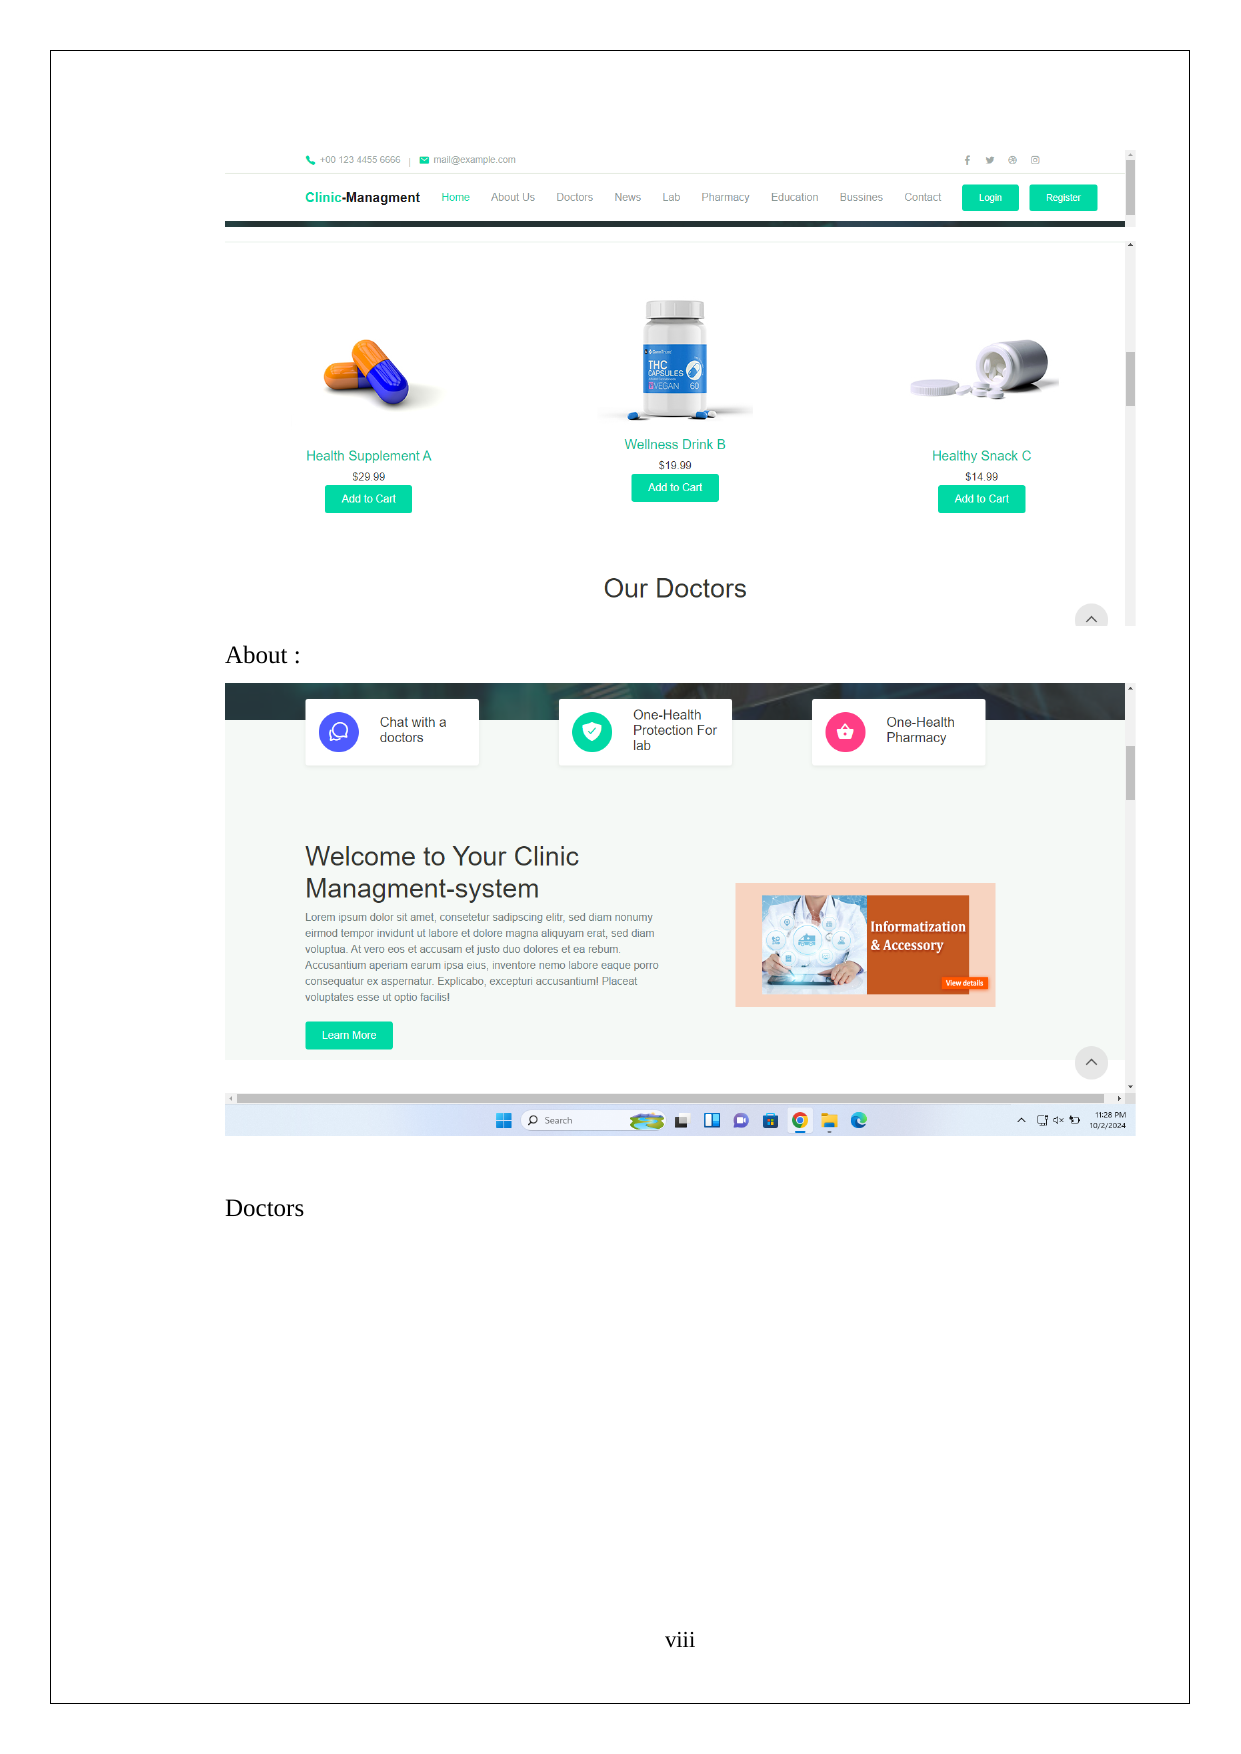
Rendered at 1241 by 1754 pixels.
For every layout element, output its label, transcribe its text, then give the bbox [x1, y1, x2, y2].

text About : [225, 640, 1135, 669]
picture [225, 683, 1136, 1136]
text Doctors [225, 1193, 1135, 1222]
picture [225, 150, 1136, 227]
picture [225, 241, 1136, 626]
